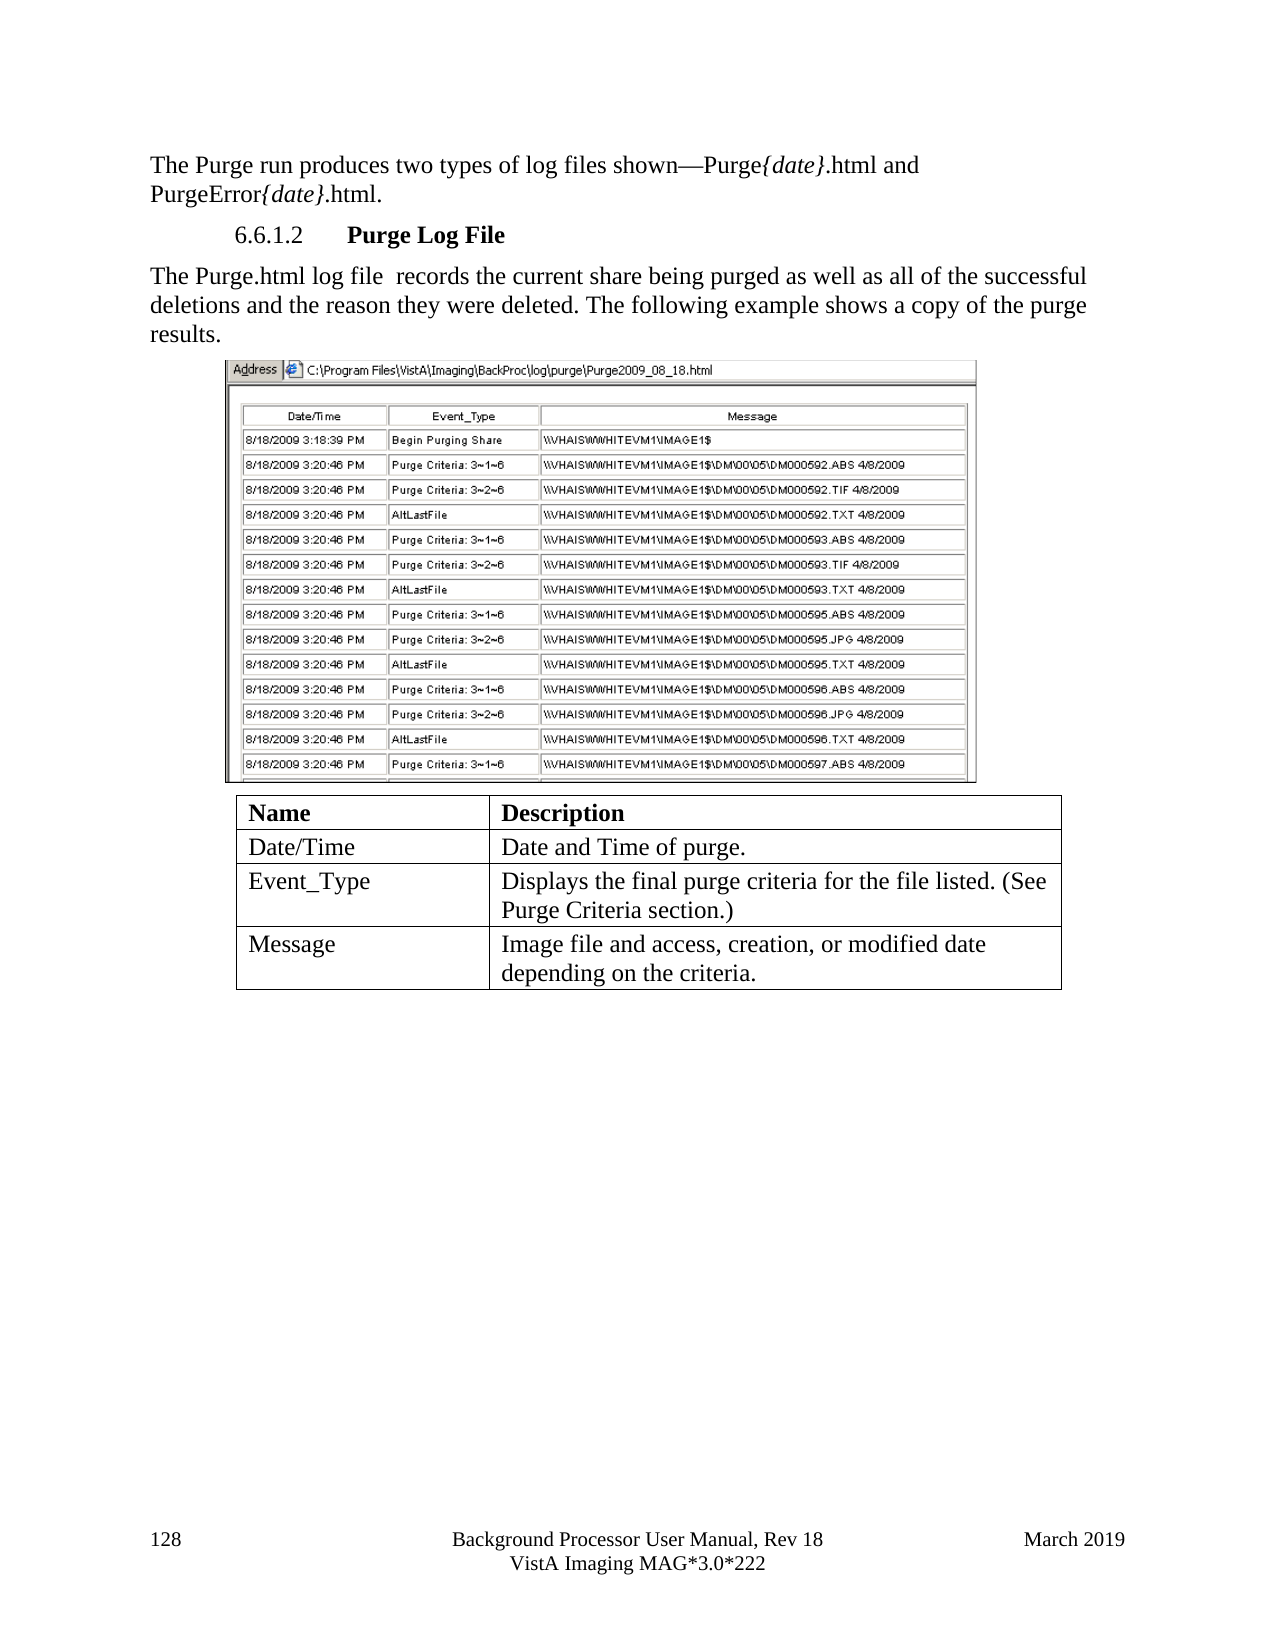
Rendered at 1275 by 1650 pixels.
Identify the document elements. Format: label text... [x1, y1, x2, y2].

text The Purge.html log file records the current share being purged as well as all of the successful deletions and the reason they were deleted. The following example shows a copy of the purge results. [150, 261, 1125, 347]
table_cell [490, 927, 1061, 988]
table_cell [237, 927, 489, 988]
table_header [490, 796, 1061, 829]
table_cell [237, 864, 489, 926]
subtitle Purge Log File [234, 220, 1125, 249]
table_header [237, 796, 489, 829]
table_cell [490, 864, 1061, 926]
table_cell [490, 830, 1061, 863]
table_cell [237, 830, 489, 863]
text The Purge run produces two types of log files shown—Purge{date}.html and PurgeError{date}.html. [150, 150, 1125, 207]
